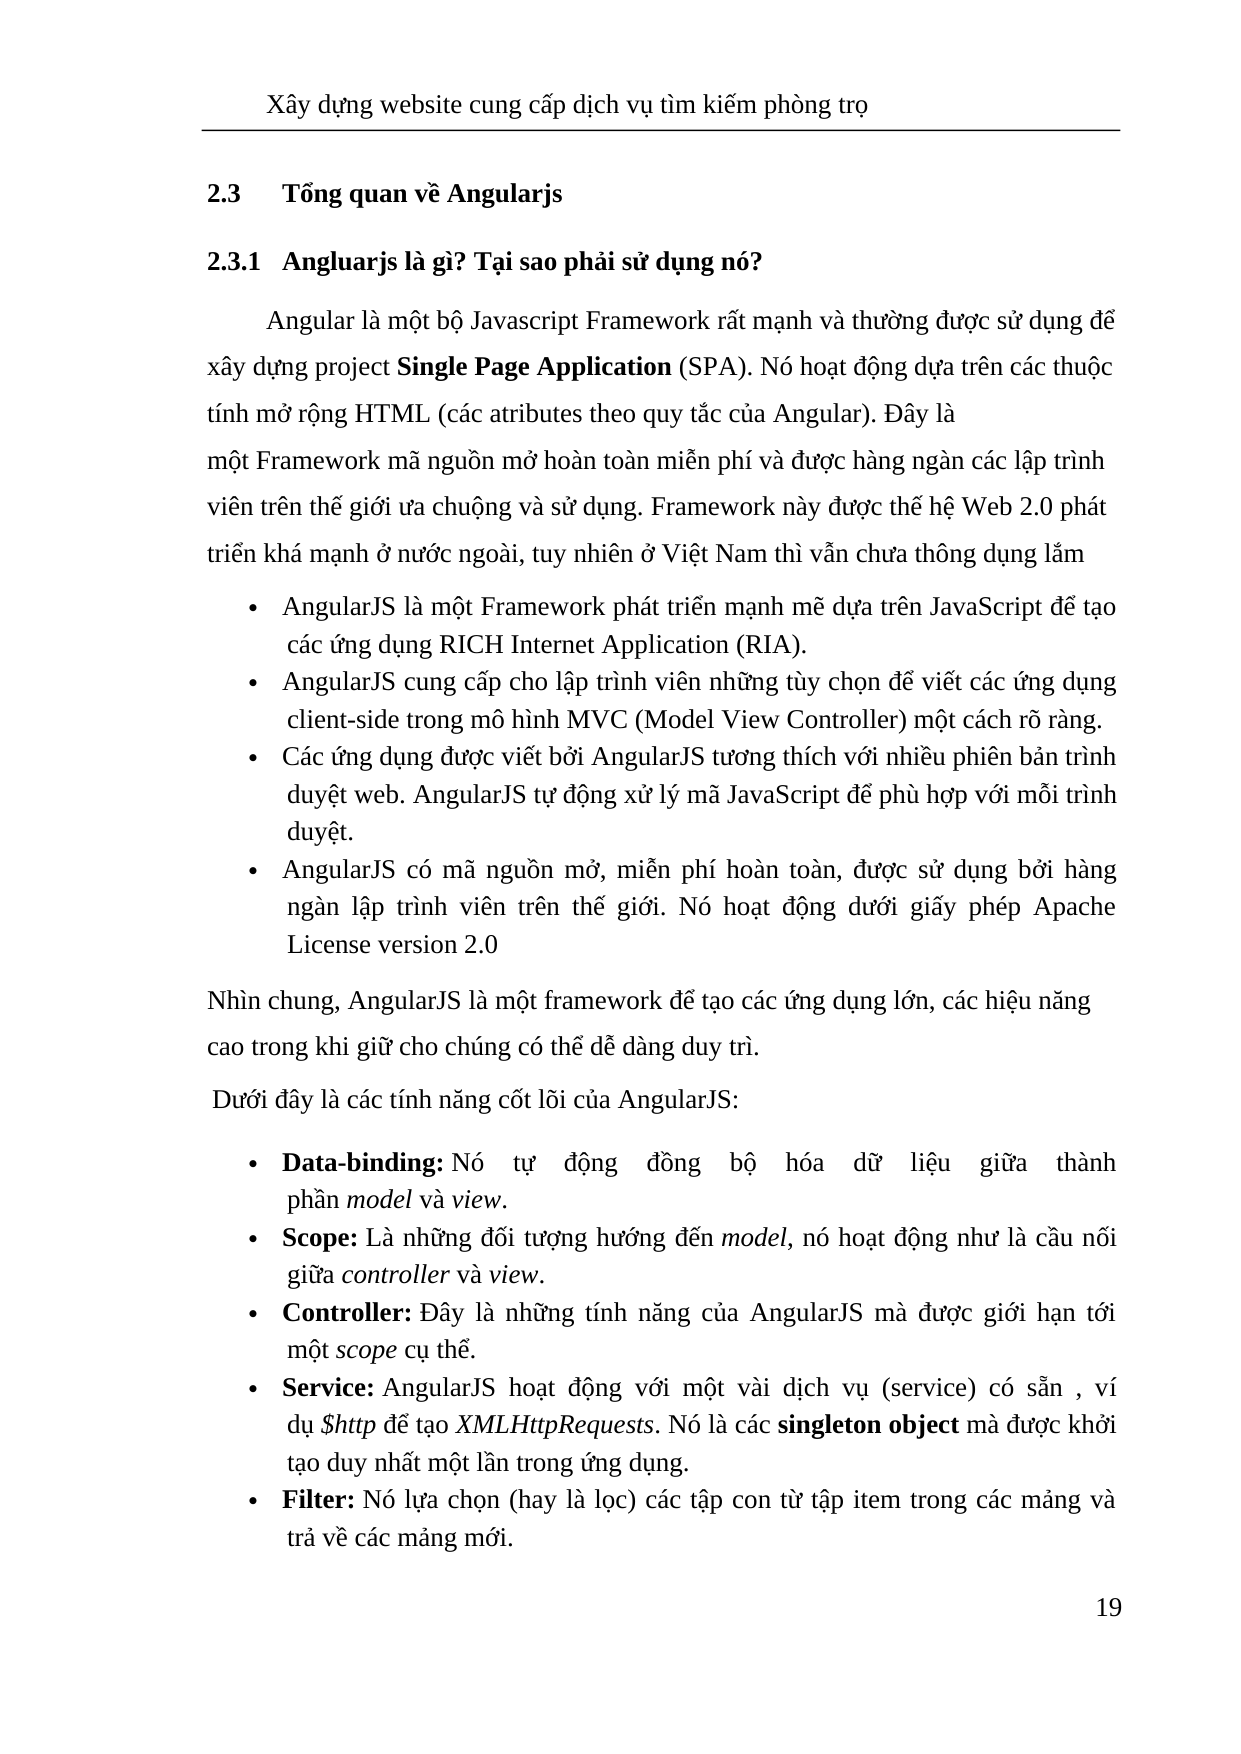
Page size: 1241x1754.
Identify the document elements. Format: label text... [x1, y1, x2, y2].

list AngularJS là một Framework phát triển mạnh mẽ dựa trên JavaScript để tạo các ứng dụng RICH Internet Application (RIA). [249, 584, 1117, 659]
list Data-binding: Nó tự động đồng bộ hóa dữ liệu giữa thành phần model và view. [249, 1140, 1117, 1215]
text Angluarjs là gì? Tại sao phải sử dụng nó? [207, 245, 1122, 276]
list Các ứng dụng được viết bởi AngularJS tương thích với nhiều phiên bản trình duyệt web. AngularJS tự động xử lý mã JavaScript để phù hợp với mỗi trình duyệt. [249, 734, 1117, 846]
text Nhìn chung, AngularJS là một framework để tạo các ứng dụng lớn, các hiệu năng cao trong khi giữ cho chúng có thể dễ dàng duy trì. [207, 984, 1122, 1062]
list Service: AngularJS hoạt động với một vài dịch vụ (service) có sẵn , ví dụ $http để tạo XMLHttpRequests. Nó là các singleton object mà được khởi tạo duy nhất một lần trong ứng dụng. [249, 1365, 1117, 1477]
list Filter: Nó lựa chọn (hay là lọc) các tập con từ tập item trong các mảng và trả về các mảng mới. [249, 1477, 1117, 1552]
list AngularJS có mã nguồn mở, miễn phí hoàn toàn, được sử dụng bởi hàng ngàn lập trình viên trên thế giới. Nó hoạt động dưới giấy phép Apache License version 2.0 [249, 846, 1117, 959]
list AngularJS cung cấp cho lập trình viên những tùy chọn để viết các ứng dụng client-side trong mô hình MVC (Model View Controller) một cách rõ ràng. [249, 659, 1117, 734]
list Scope: Là những đối tượng hướng đến model, nó hoạt động như là cầu nối giữa controller và view. [249, 1215, 1117, 1290]
list Controller: Đây là những tính năng của AngularJS mà được giới hạn tới một scope cụ thể. [249, 1290, 1117, 1365]
text Tổng quan về Angularjs [207, 177, 1122, 208]
text Dưới đây là các tính năng cốt lõi của AngularJS: [212, 1077, 1117, 1115]
text Angular là một bộ Javascript Framework rất mạnh và thường được sử dụng để xây dựng project Single Page Application (SPA). Nó hoạt động dựa trên các thuộc tính mở rộng HTML (các atributes theo quy tắc của Angular). Đây là một Framework mã nguồn mở hoàn toàn miễn phí và được hàng ngàn các lập trình viên trên thế giới ưa chuộng và sử dụng. Framework này được thế hệ Web 2.0 phát triển khá mạnh ở nước ngoài, tuy nhiên ở Việt Nam thì vẫn chưa thông dụng lắm [207, 304, 1122, 568]
